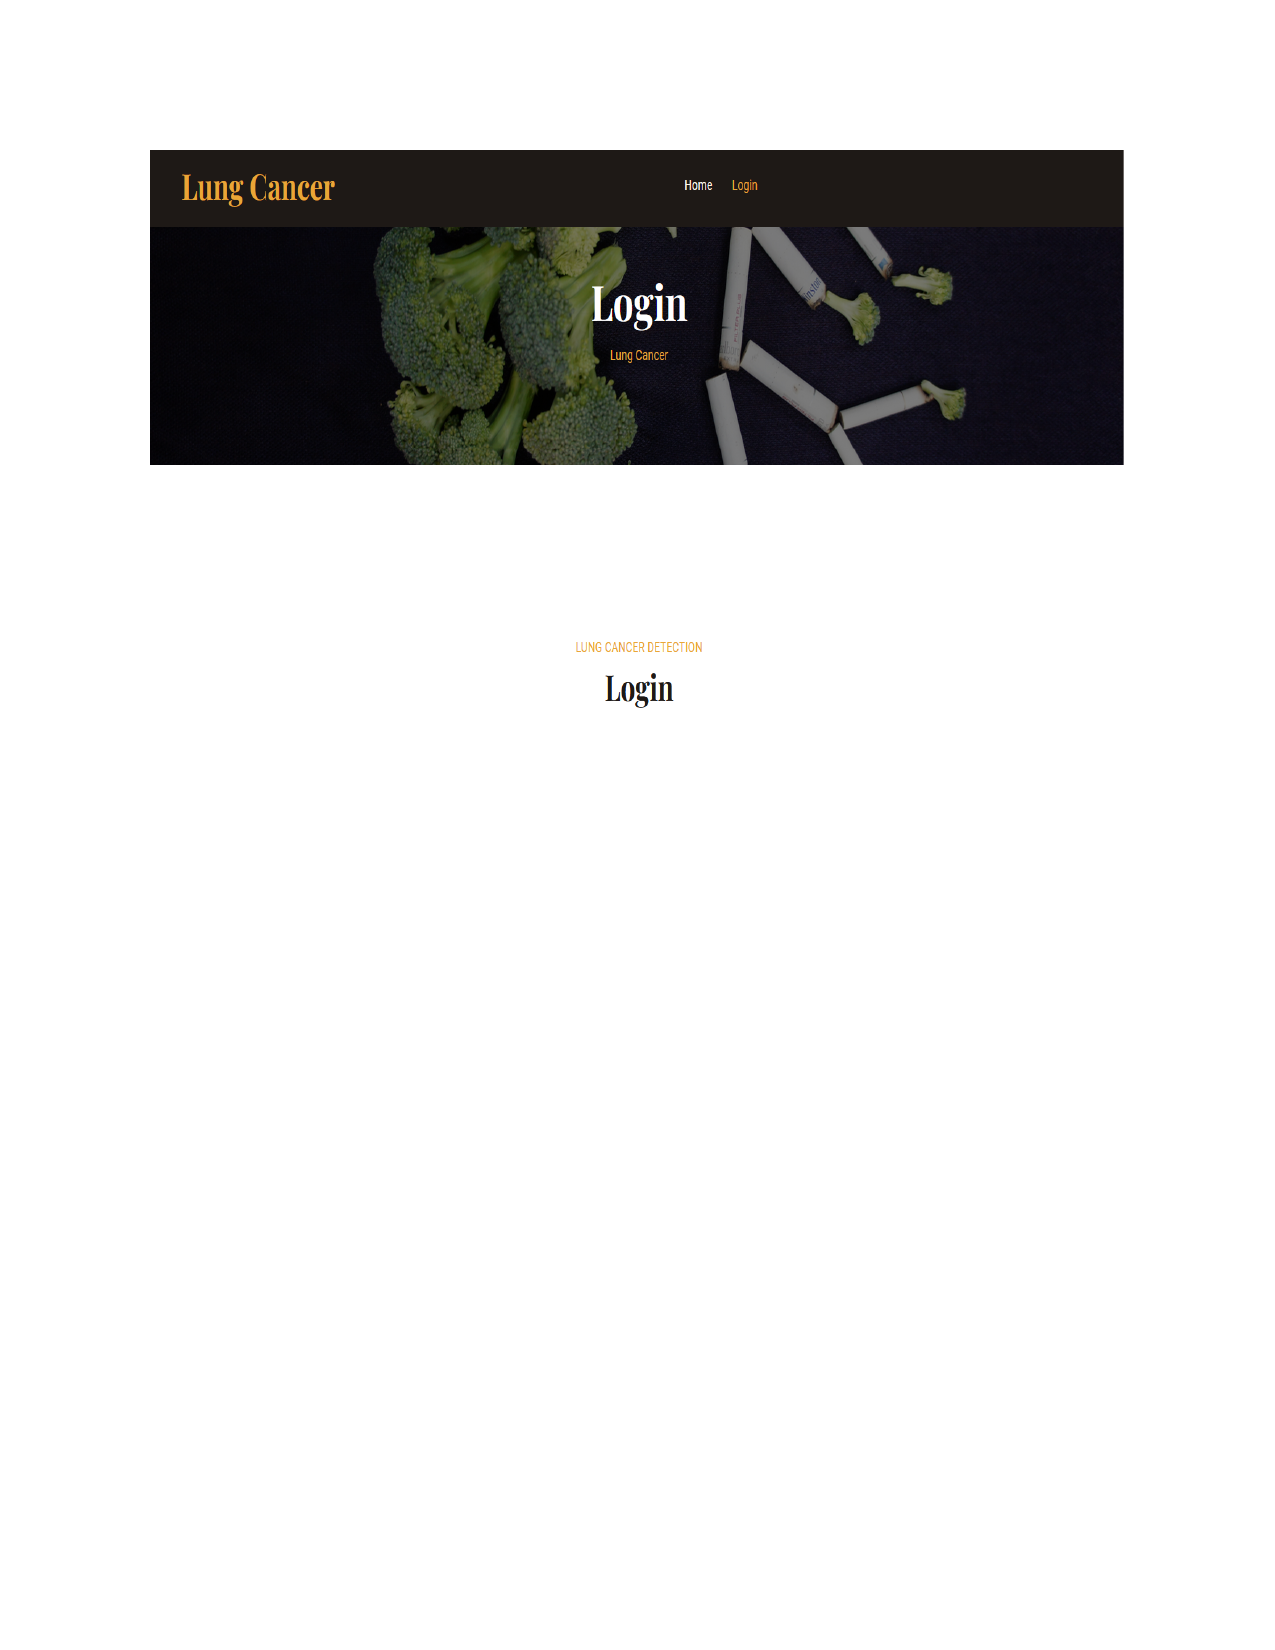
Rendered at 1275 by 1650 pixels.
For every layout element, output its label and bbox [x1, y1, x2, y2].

picture [150, 150, 1124, 749]
